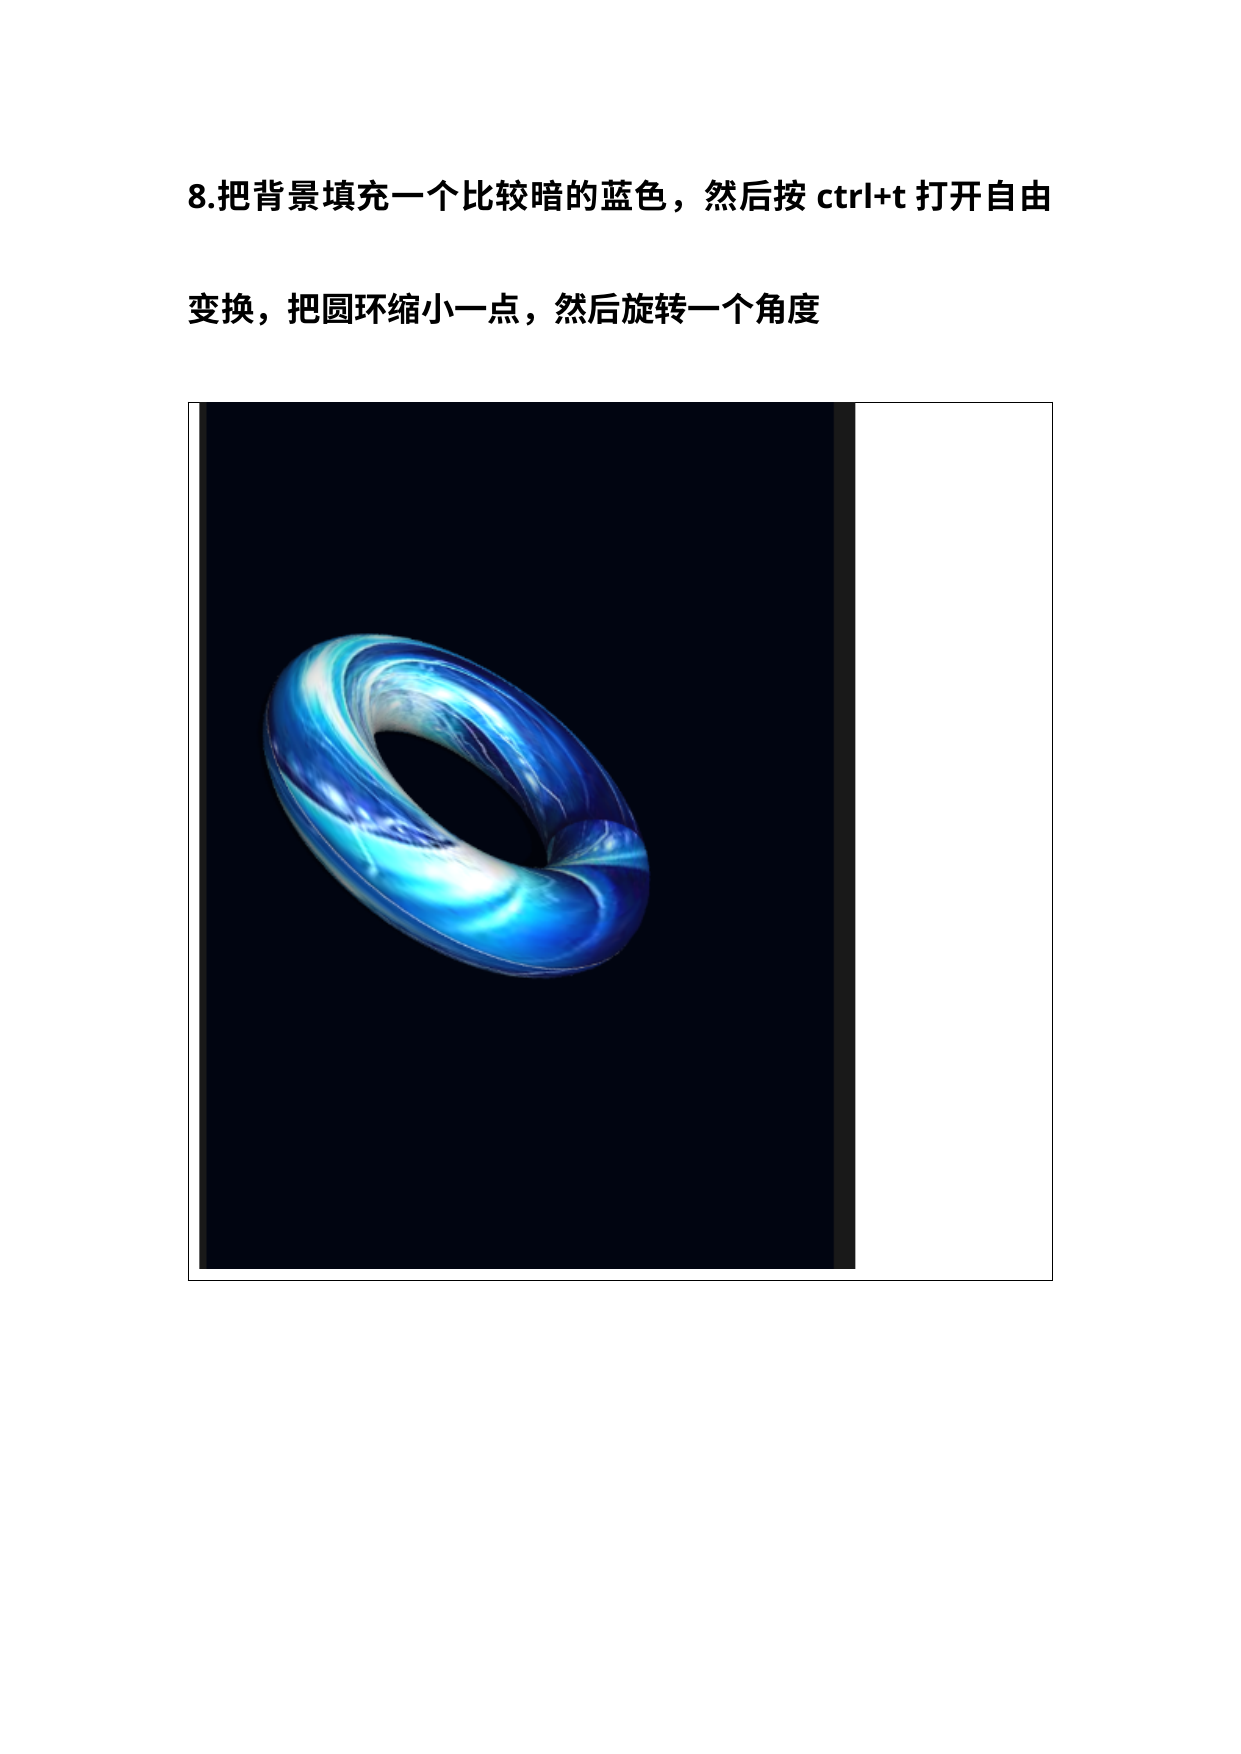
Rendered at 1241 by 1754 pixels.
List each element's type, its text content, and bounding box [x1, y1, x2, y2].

table_header [189, 403, 1052, 1280]
subtitle 8.把背景填充一个比较暗的蓝色，然后按ctrl+t打开自由变换，把圆环缩小一点，然后旋转一个角度 [187, 162, 1053, 339]
picture [199, 402, 856, 1269]
